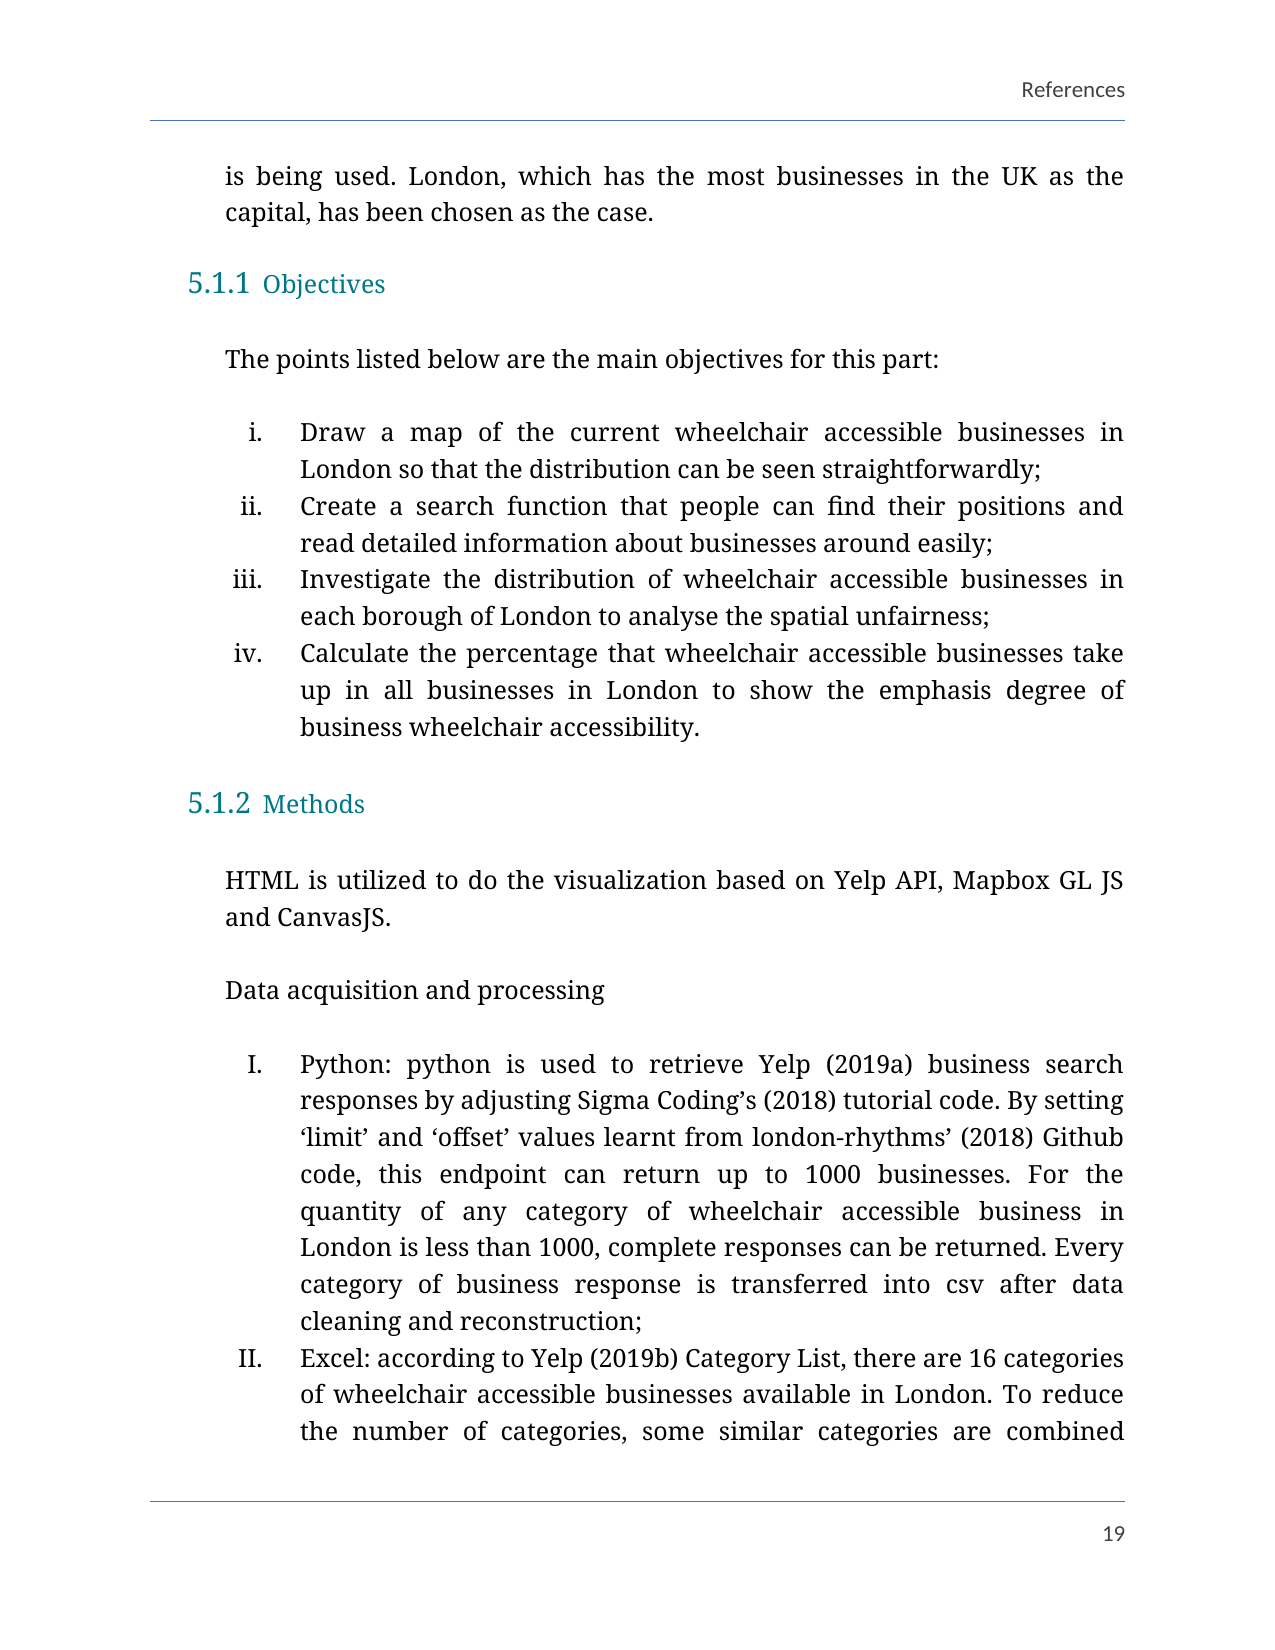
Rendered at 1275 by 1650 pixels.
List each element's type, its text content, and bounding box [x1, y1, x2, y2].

list Calculate the percentage that wheelchair accessible businesses take up in all businesses in London to show the emphasis degree of business wheelchair accessibility. [262, 636, 1125, 743]
list HTML is utilized to do the visualization based on Yelp API, Mapbox GL JS and CanvasJS. [225, 862, 1125, 933]
list Python: python is used to retrieve Yelp (2019a) business search responses by adjusting Sigma Coding’s (2018) tutorial code. By setting ‘limit’ and ‘offset’ values learnt from london-rhythms’ (2018) Github code, this endpoint can return up to 1000 businesses. For the quantity of any category of wheelchair accessible business in London is less than 1000, complete responses can be returned. Every category of business response is transferred into csv after data cleaning and reconstruction; [262, 1046, 1125, 1338]
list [225, 158, 1125, 229]
list The points listed below are the main objectives for this part: [225, 342, 1125, 376]
list Investigate the distribution of wheelchair accessible businesses in each borough of London to analyse the spatial unfairness; [262, 562, 1125, 633]
list Create a search function that people can find their positions and read detailed information about businesses around easily; [262, 489, 1125, 559]
list Methods [187, 783, 1125, 822]
list Objectives [187, 262, 1125, 302]
list Draw a map of the current wheelchair accessible businesses in London so that the distribution can be seen straightforwardly; [262, 415, 1125, 486]
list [262, 1340, 1125, 1448]
list Data acquisition and processing [225, 973, 1125, 1007]
